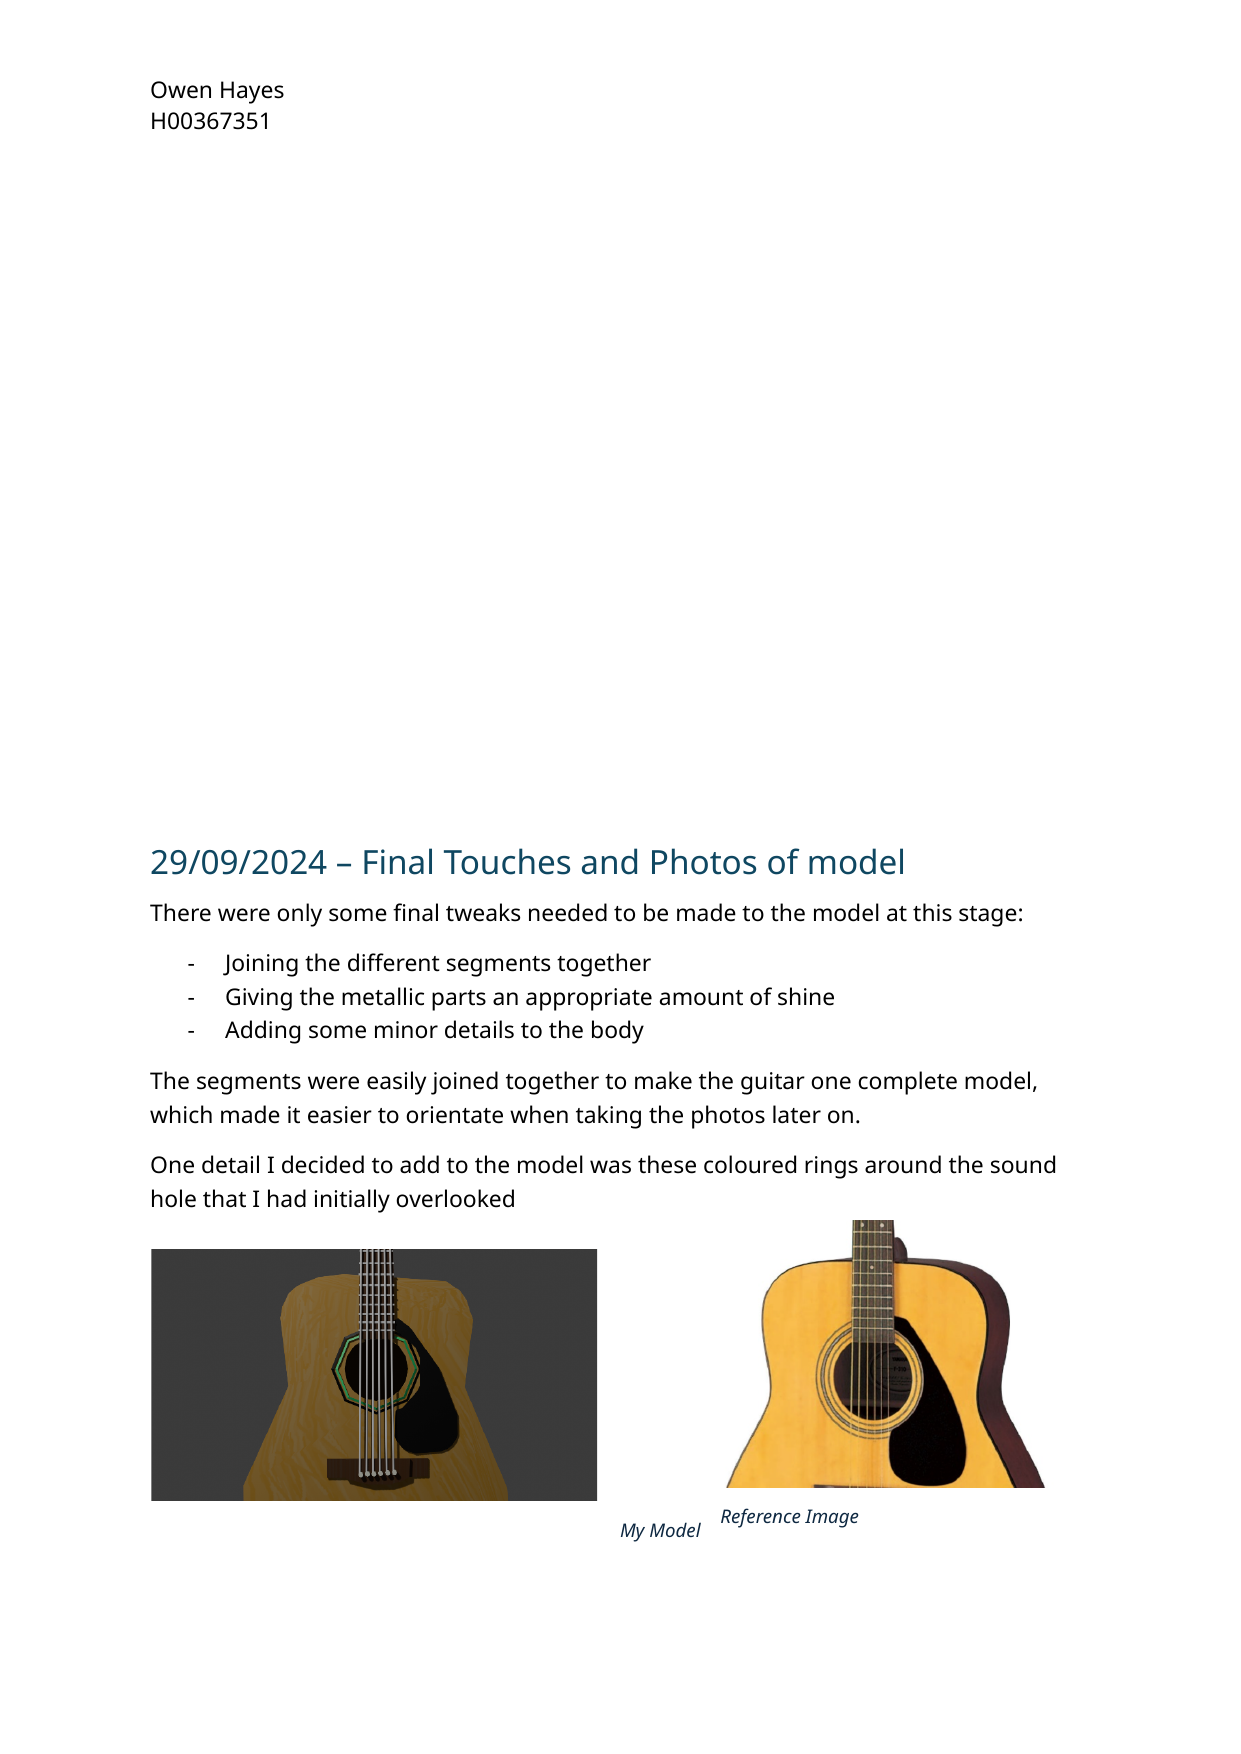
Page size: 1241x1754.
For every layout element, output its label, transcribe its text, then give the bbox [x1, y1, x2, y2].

subtitle 29/09/2024 – Final Touches and Photos of model [150, 839, 1090, 884]
text One detail I decided to add to the model was these coloured rings around the sound hole that I had initially overlooked [150, 1149, 1090, 1214]
picture [715, 1220, 1058, 1488]
picture [150, 1249, 597, 1500]
list Giving the metallic parts an appropriate amount of shine [187, 981, 1090, 1012]
list Joining the different segments together [187, 947, 1090, 978]
text There were only some final tweaks needed to be made to the model at this stage: [150, 896, 1090, 928]
text The segments were easily joined together to make the guitar one complete model, which made it easier to orientate when taking the photos later on. [150, 1065, 1090, 1130]
list Adding some minor details to the body [187, 1014, 1090, 1046]
